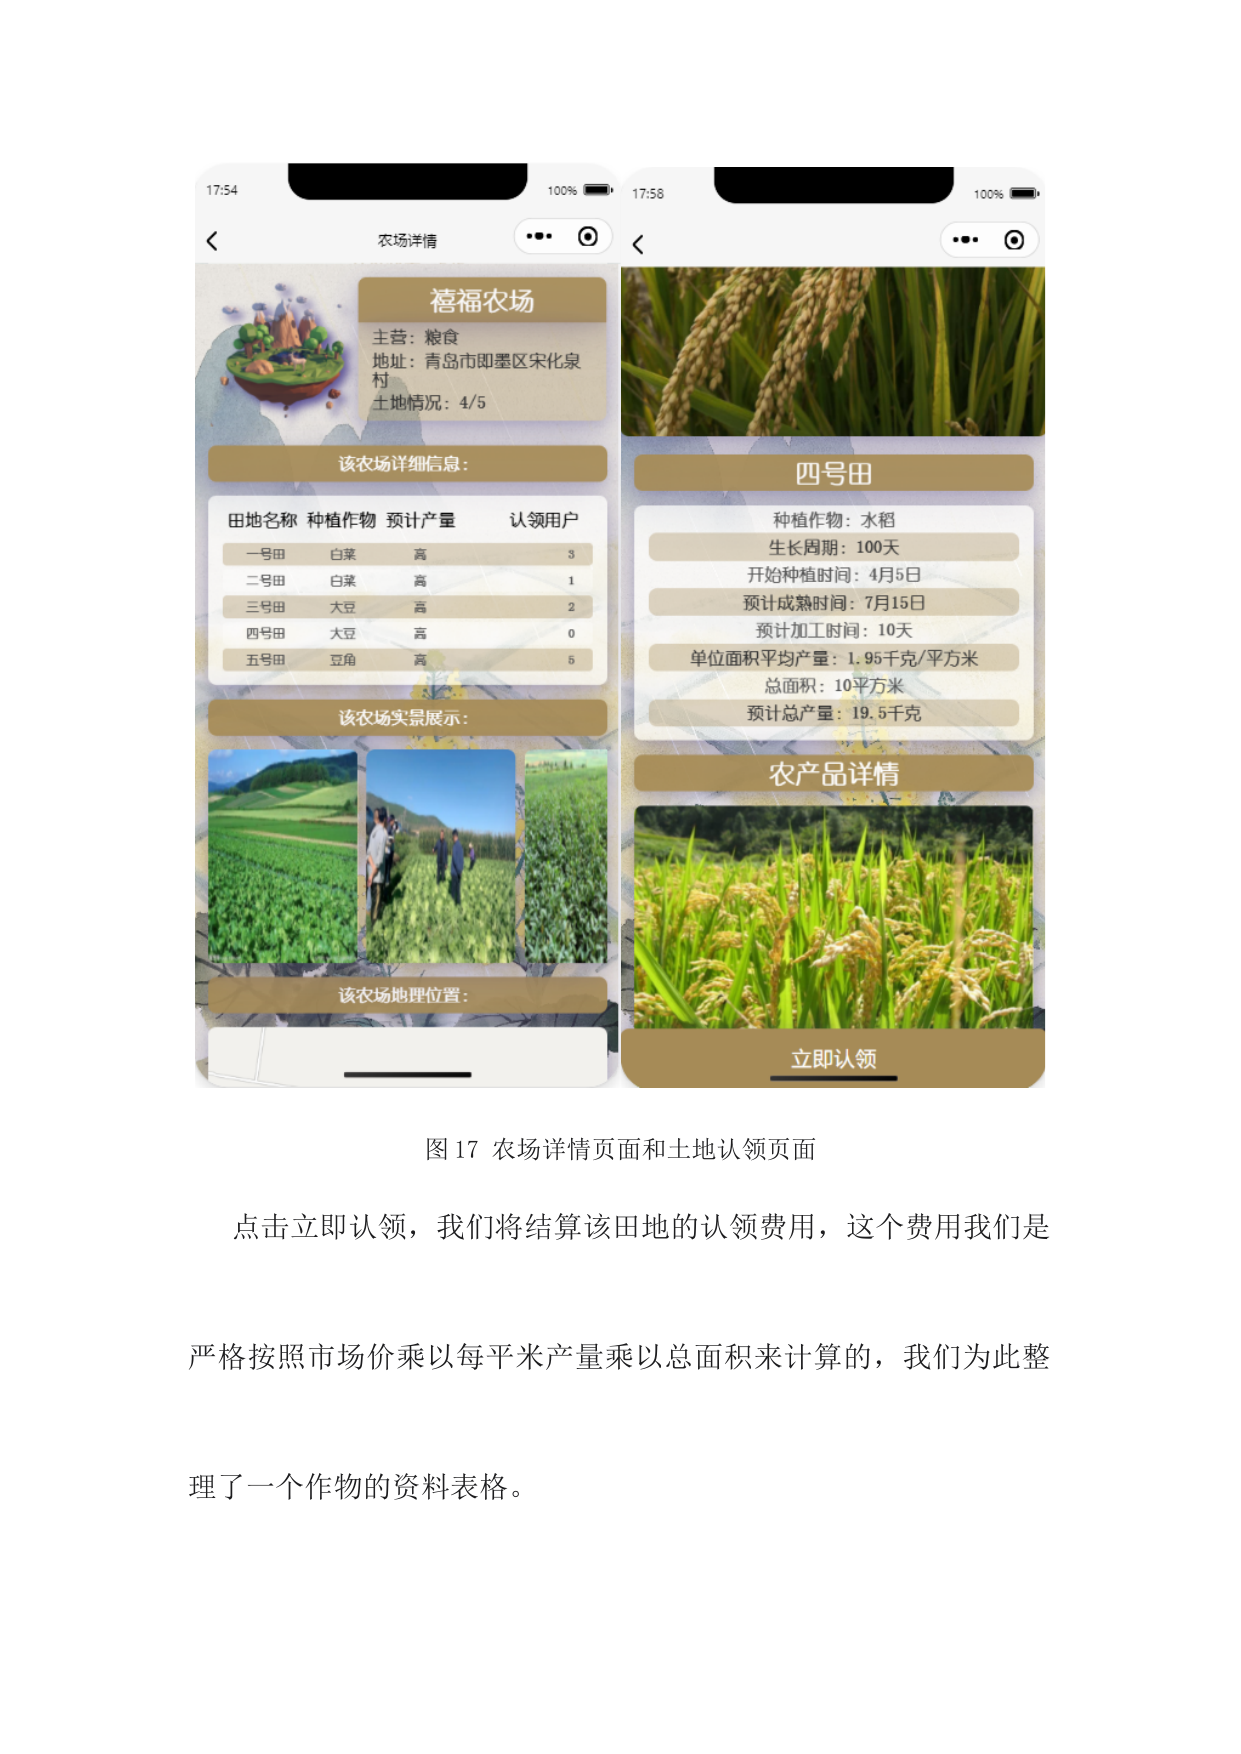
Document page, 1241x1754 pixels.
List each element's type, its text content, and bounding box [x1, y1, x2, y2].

list 点击立即认领，我们将结算该田地的认领费用，这个费用我们是严格按照市场价乘以每平米产量乘以总面积来计算的，我们为此整理了一个作物的资料表格。 [187, 1192, 1053, 1517]
list 图17 农场详情页面和土地认领页面 [187, 1131, 1053, 1164]
picture [195, 162, 1046, 1088]
